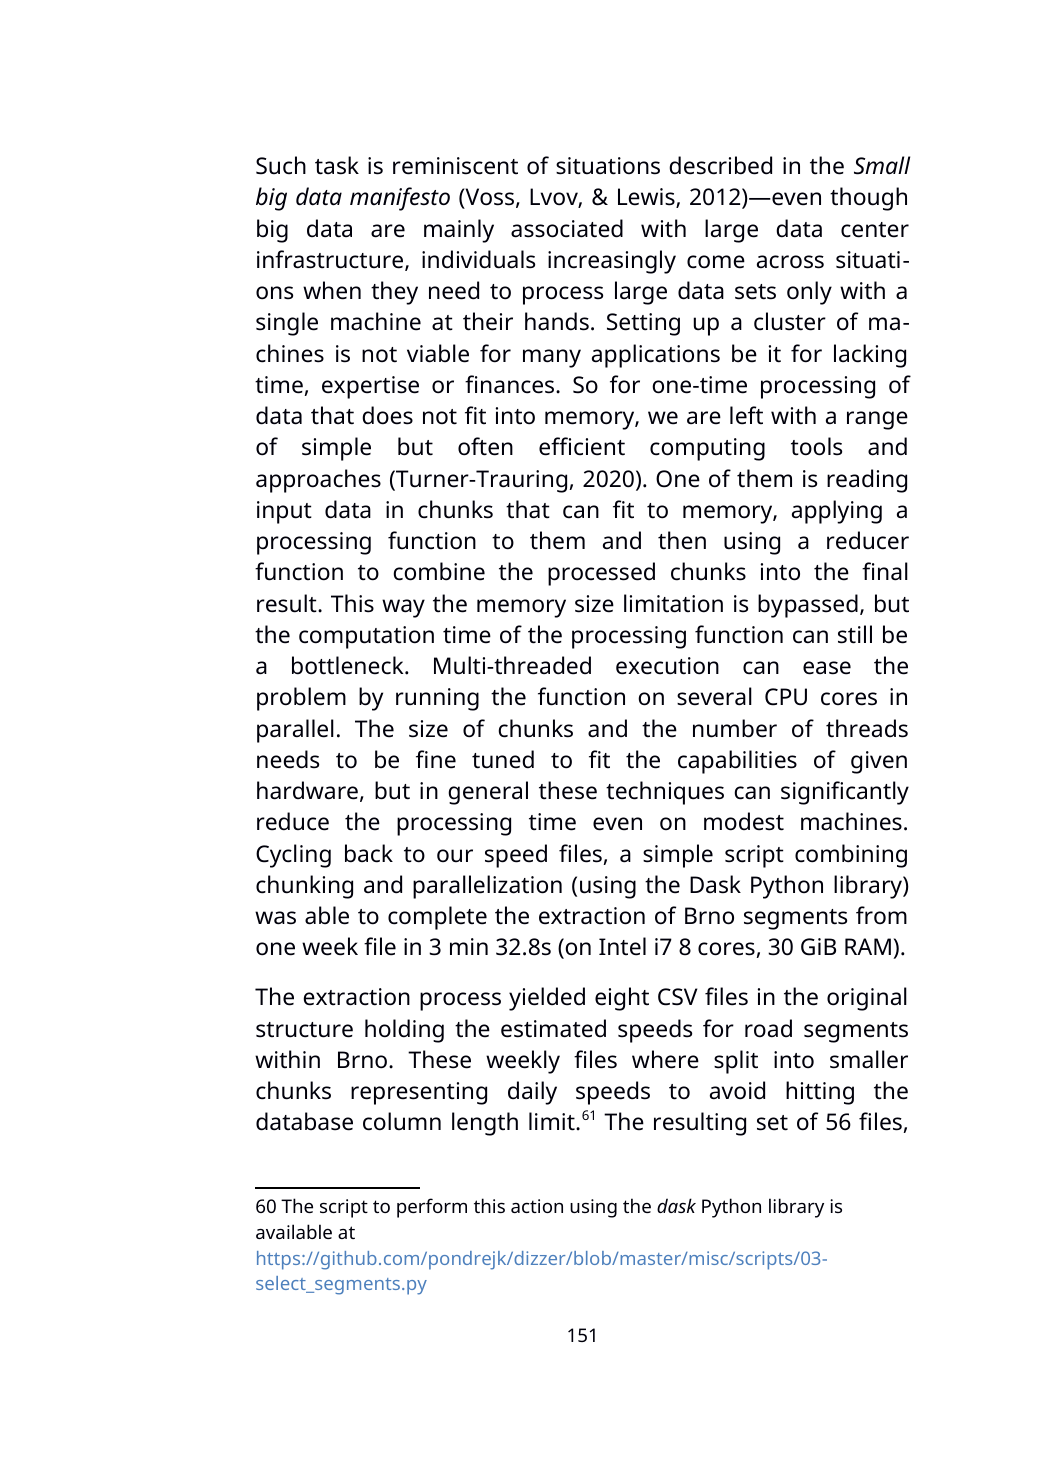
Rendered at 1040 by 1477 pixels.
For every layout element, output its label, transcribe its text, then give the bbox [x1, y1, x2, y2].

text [255, 981, 910, 1137]
text Such task is reminiscent of situations described in the Small big data manifesto (Voss, Lvov, & Lewis, 2012)—even though big data are mainly associated with large data center infrastructure, individuals increasingly come across situations when they need to process large data sets only with a single machine at their hands. Setting up a cluster of machines is not viable for many applications be it for lacking time, expertise or finances. So for one-time processing of data that does not fit into memory, we are left with a range of simple but often efficient computing tools and approaches (Turner-Trauring, 2020). One of them is reading input data in chunks that can fit to memory, applying a processing function to them and then using a reducer function to combine the processed chunks into the final result. This way the memory size limitation is bypassed, but the computation time of the processing function can still be a bottleneck. Multi-threaded execution can ease the problem by running the function on several CPU cores in parallel. The size of chunks and the number of threads needs to be fine tuned to fit the capabilities of given hardware, but in general these techniques can significantly reduce the processing time even on modest machines. Cycling back to our speed files, a simple script combining chunking and parallelization (using the Dask Python library) was able to complete the extraction of Brno segments from one week file in 3 min 32.8s (on Intel i7 8 cores, 30 GiB RAM). [255, 150, 910, 962]
